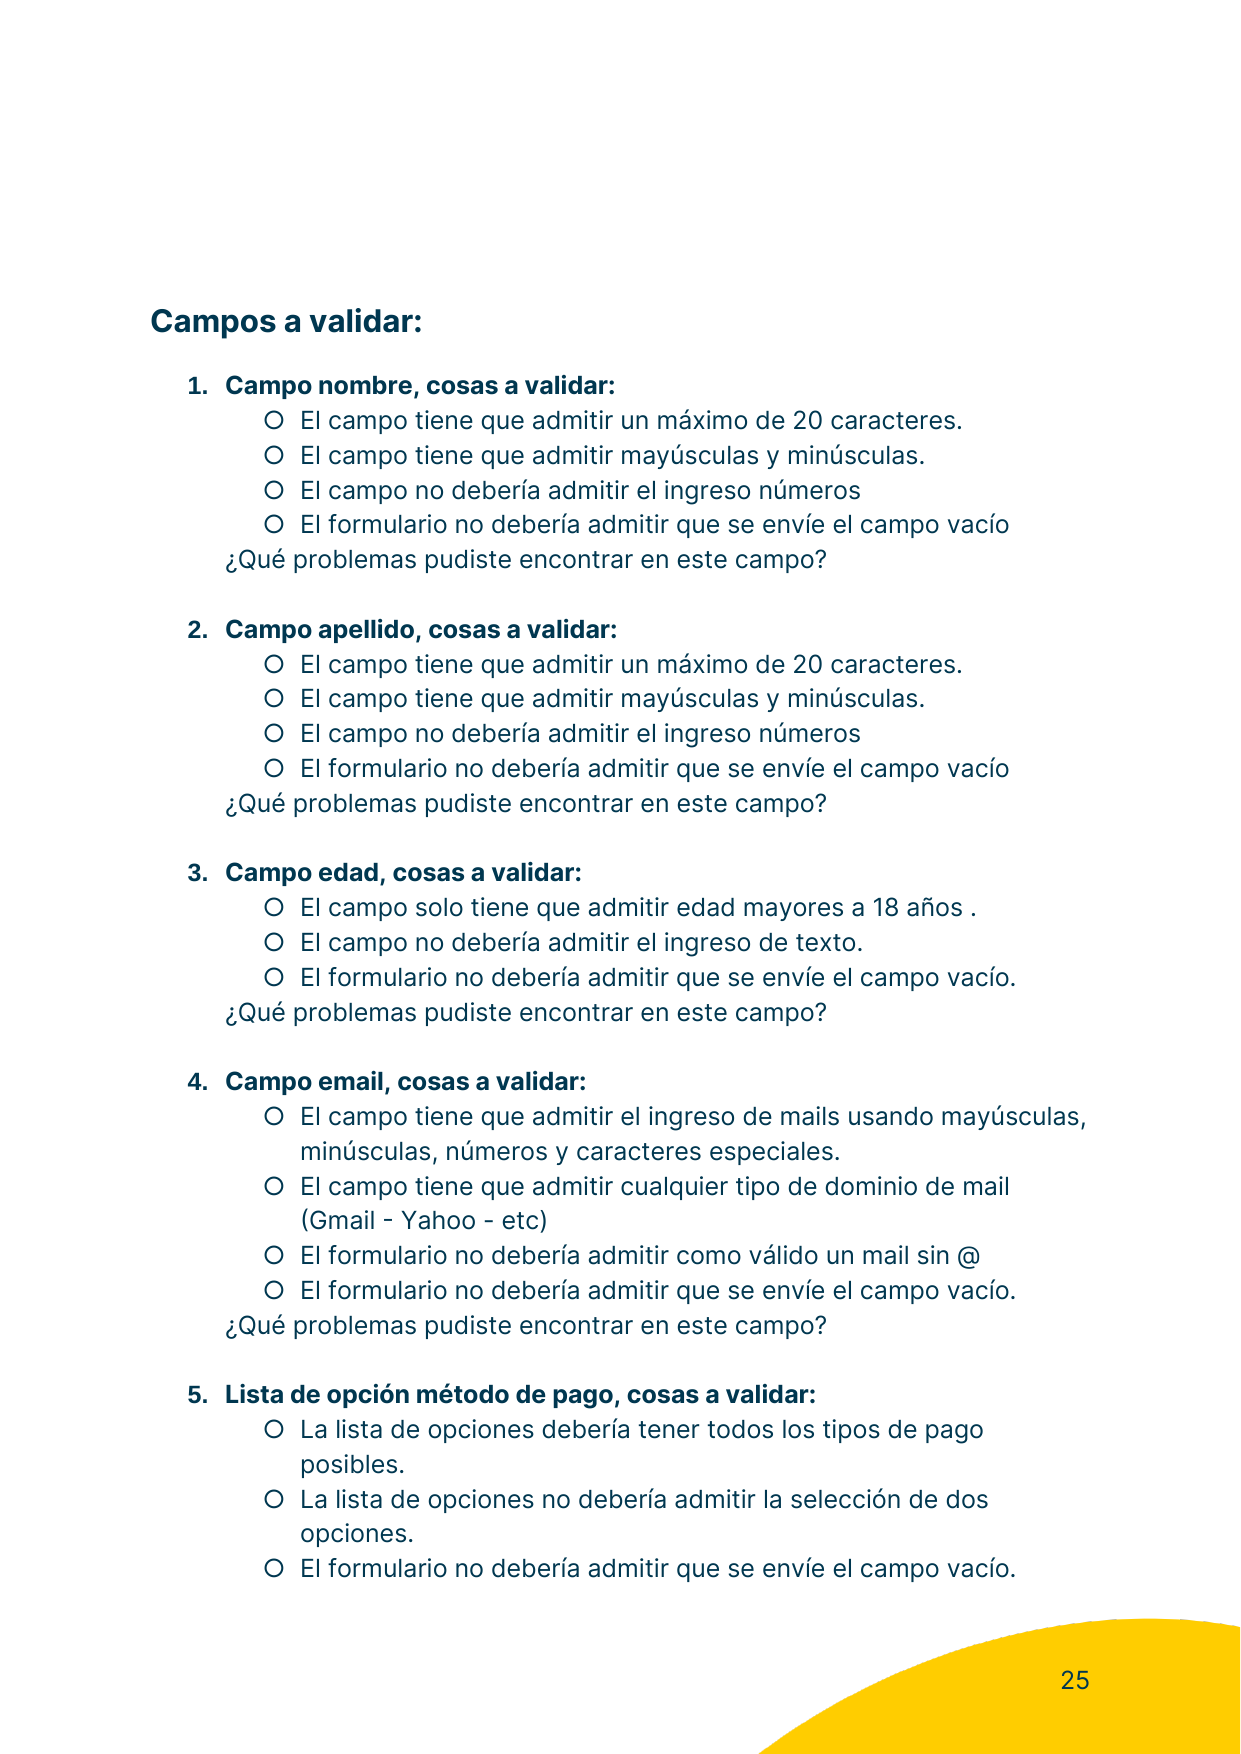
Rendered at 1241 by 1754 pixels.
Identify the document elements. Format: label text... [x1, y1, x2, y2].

list La lista de opciones no debería admitir la selección de dos opciones. [262, 1484, 1090, 1549]
list El campo no debería admitir el ingreso números [262, 718, 1090, 749]
text ¿Qué problemas pudiste encontrar en este campo? [150, 544, 1090, 575]
list El formulario no debería admitir como válido un mail sin @ [262, 1240, 1090, 1271]
list Campo edad, cosas a validar: [187, 858, 1090, 888]
list El campo no debería admitir el ingreso números [262, 475, 1090, 505]
list Campo email, cosas a validar: [187, 1066, 1090, 1097]
text ¿Qué problemas pudiste encontrar en este campo? [150, 788, 1090, 818]
list Campo nombre, cosas a validar: [187, 371, 1090, 401]
list El campo tiene que admitir un máximo de 20 caracteres. [262, 405, 1090, 436]
list La lista de opciones debería tener todos los tipos de pago posibles. [262, 1414, 1090, 1479]
subtitle Campos a validar: [150, 302, 1090, 340]
list El campo tiene que admitir mayúsculas y minúsculas. [262, 684, 1090, 714]
text ¿Qué problemas pudiste encontrar en este campo? [150, 1310, 1090, 1340]
list El formulario no debería admitir que se envíe el campo vacío [262, 510, 1090, 540]
list El campo solo tiene que admitir edad mayores a 18 años . [262, 892, 1090, 923]
picture [557, 1618, 1241, 1754]
list El campo tiene que admitir el ingreso de mails usando mayúsculas, minúsculas, números y caracteres especiales. [262, 1101, 1090, 1166]
list El campo no debería admitir el ingreso de texto. [262, 927, 1090, 957]
list El campo tiene que admitir un máximo de 20 caracteres. [262, 649, 1090, 679]
list El campo tiene que admitir cualquier tipo de dominio de mail (Gmail - Yahoo - etc) [262, 1171, 1090, 1236]
list El formulario no debería admitir que se envíe el campo vacío. [262, 962, 1090, 992]
list El campo tiene que admitir mayúsculas y minúsculas. [262, 440, 1090, 470]
list El formulario no debería admitir que se envíe el campo vacío [262, 753, 1090, 783]
list Campo apellido, cosas a validar: [187, 614, 1090, 644]
list Lista de opción método de pago, cosas a validar: [187, 1379, 1090, 1410]
list El formulario no debería admitir que se envíe el campo vacío. [262, 1275, 1090, 1305]
list El formulario no debería admitir que se envíe el campo vacío. [262, 1553, 1090, 1584]
text ¿Qué problemas pudiste encontrar en este campo? [150, 997, 1090, 1027]
